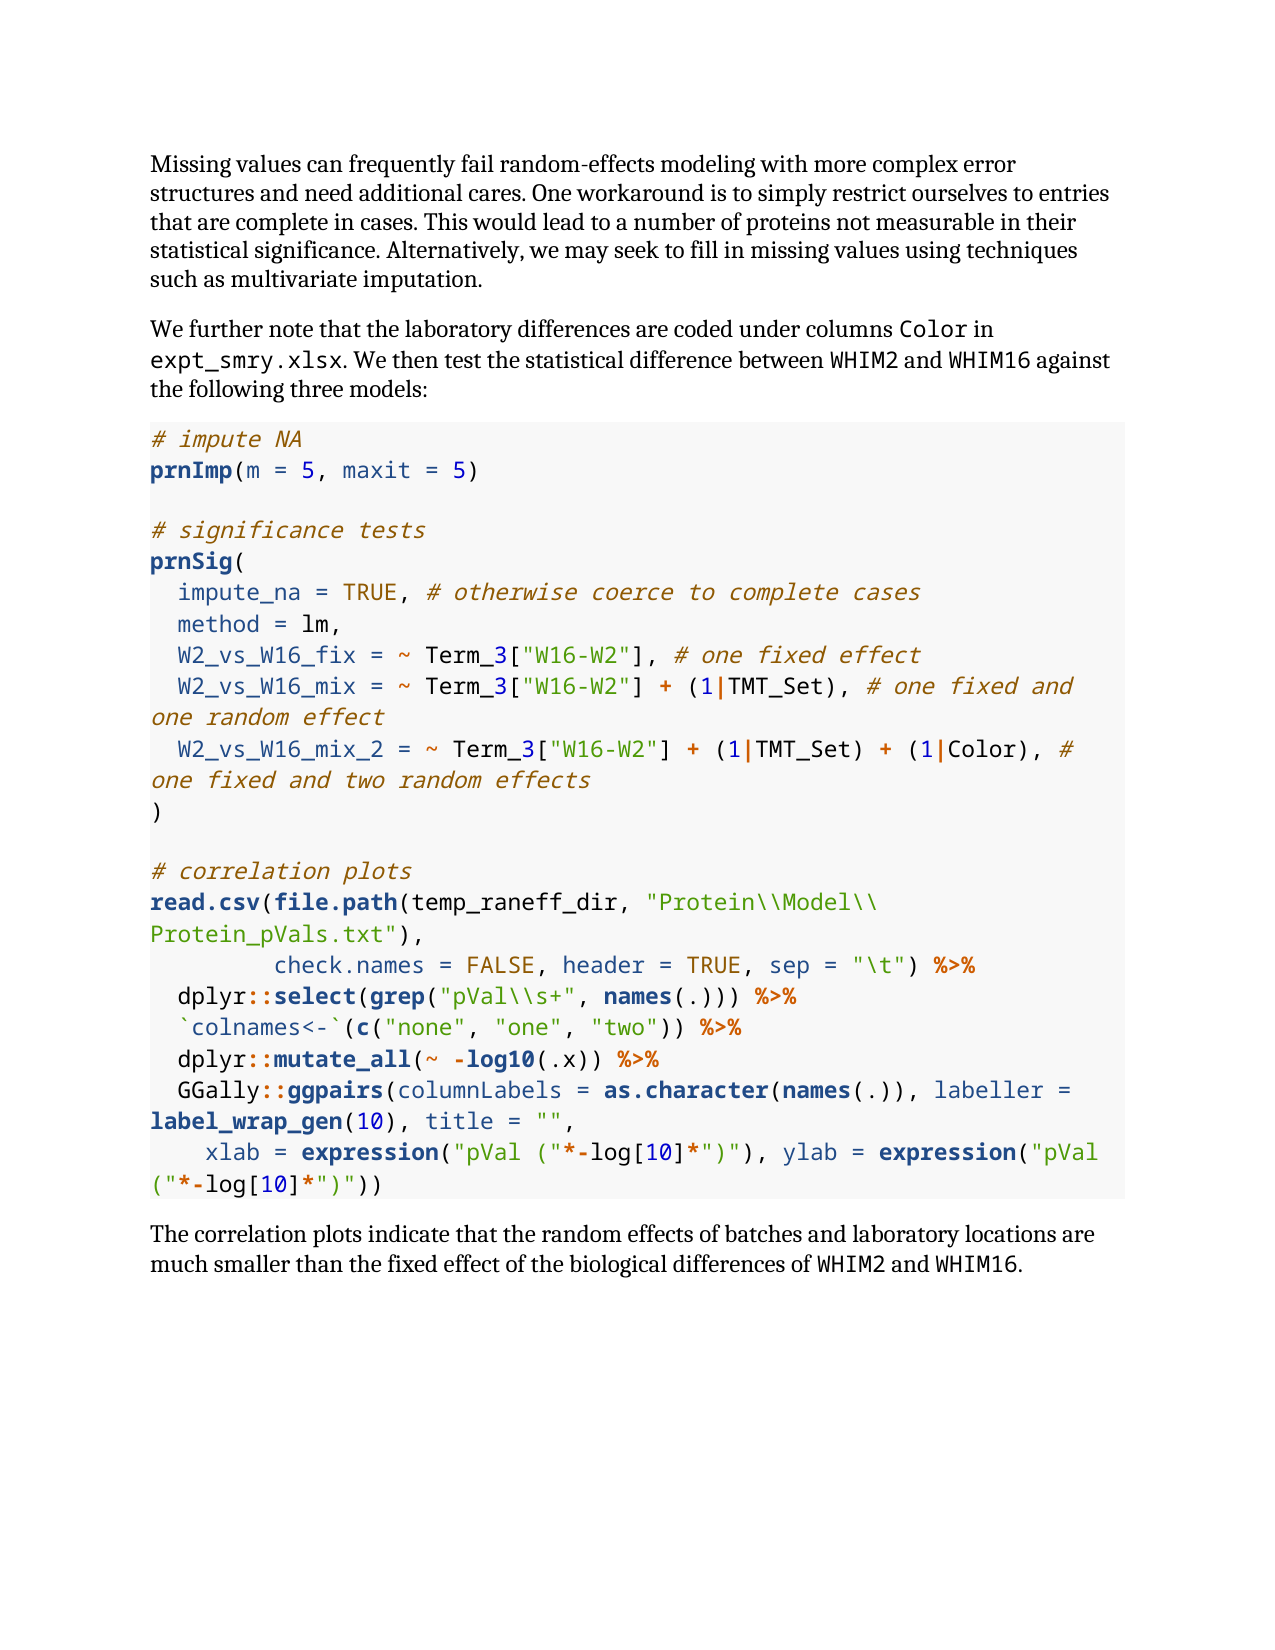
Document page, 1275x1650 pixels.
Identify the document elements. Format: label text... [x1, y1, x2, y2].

text The correlation plots indicate that the random effects of batches and laboratory locations are much smaller than the fixed effect of the biological differences of WHIM2 and WHIM16. [150, 1219, 1125, 1279]
text Missing values can frequently fail random-effects modeling with more complex error structures and need additional cares. One workaround is to simply restrict ourselves to entries that are complete in cases. This would lead to a number of proteins not measurable in their statistical significance. Alternatively, we may seek to fill in missing values using techniques such as multivariate imputation. [150, 150, 1125, 294]
text # impute NA prnImp(m = 5, maxit = 5) # significance tests prnSig( impute_na = TRUE, # otherwise coerce to complete cases method = lm, W2_vs_W16_fix = ~ Term_3["W16-W2"], # one fixed effect W2_vs_W16_mix = ~ Term_3["W16-W2"] + (1|TMT_Set), # one fixed and one random effect W2_vs_W16_mix_2 = ~ Term_3["W16-W2"] + (1|TMT_Set) + (1|Color), # one fixed and two random effects ) # correlation plots read.csv(file.path(temp_raneff_dir, "Protein\\Model\\Protein_pVals.txt"), check.names = FALSE, header = TRUE, sep = "\t") %>% dplyr::select(grep("pVal\\s+", names(.))) %>% `colnames<-`(c("none", "one", "two")) %>% dplyr::mutate_all(~ -log10(.x)) %>% GGally::ggpairs(columnLabels = as.character(names(.)), labeller = label_wrap_gen(10), title = "", xlab = expression("pVal ("*-log[10]*")"), ylab = expression("pVal ("*-log[10]*")")) [150, 422, 1125, 1199]
text We further note that the laboratory differences are coded under columns Color in expt_smry.xlsx. We then test the statistical difference between WHIM2 and WHIM16 against the following three models: [150, 312, 1125, 404]
